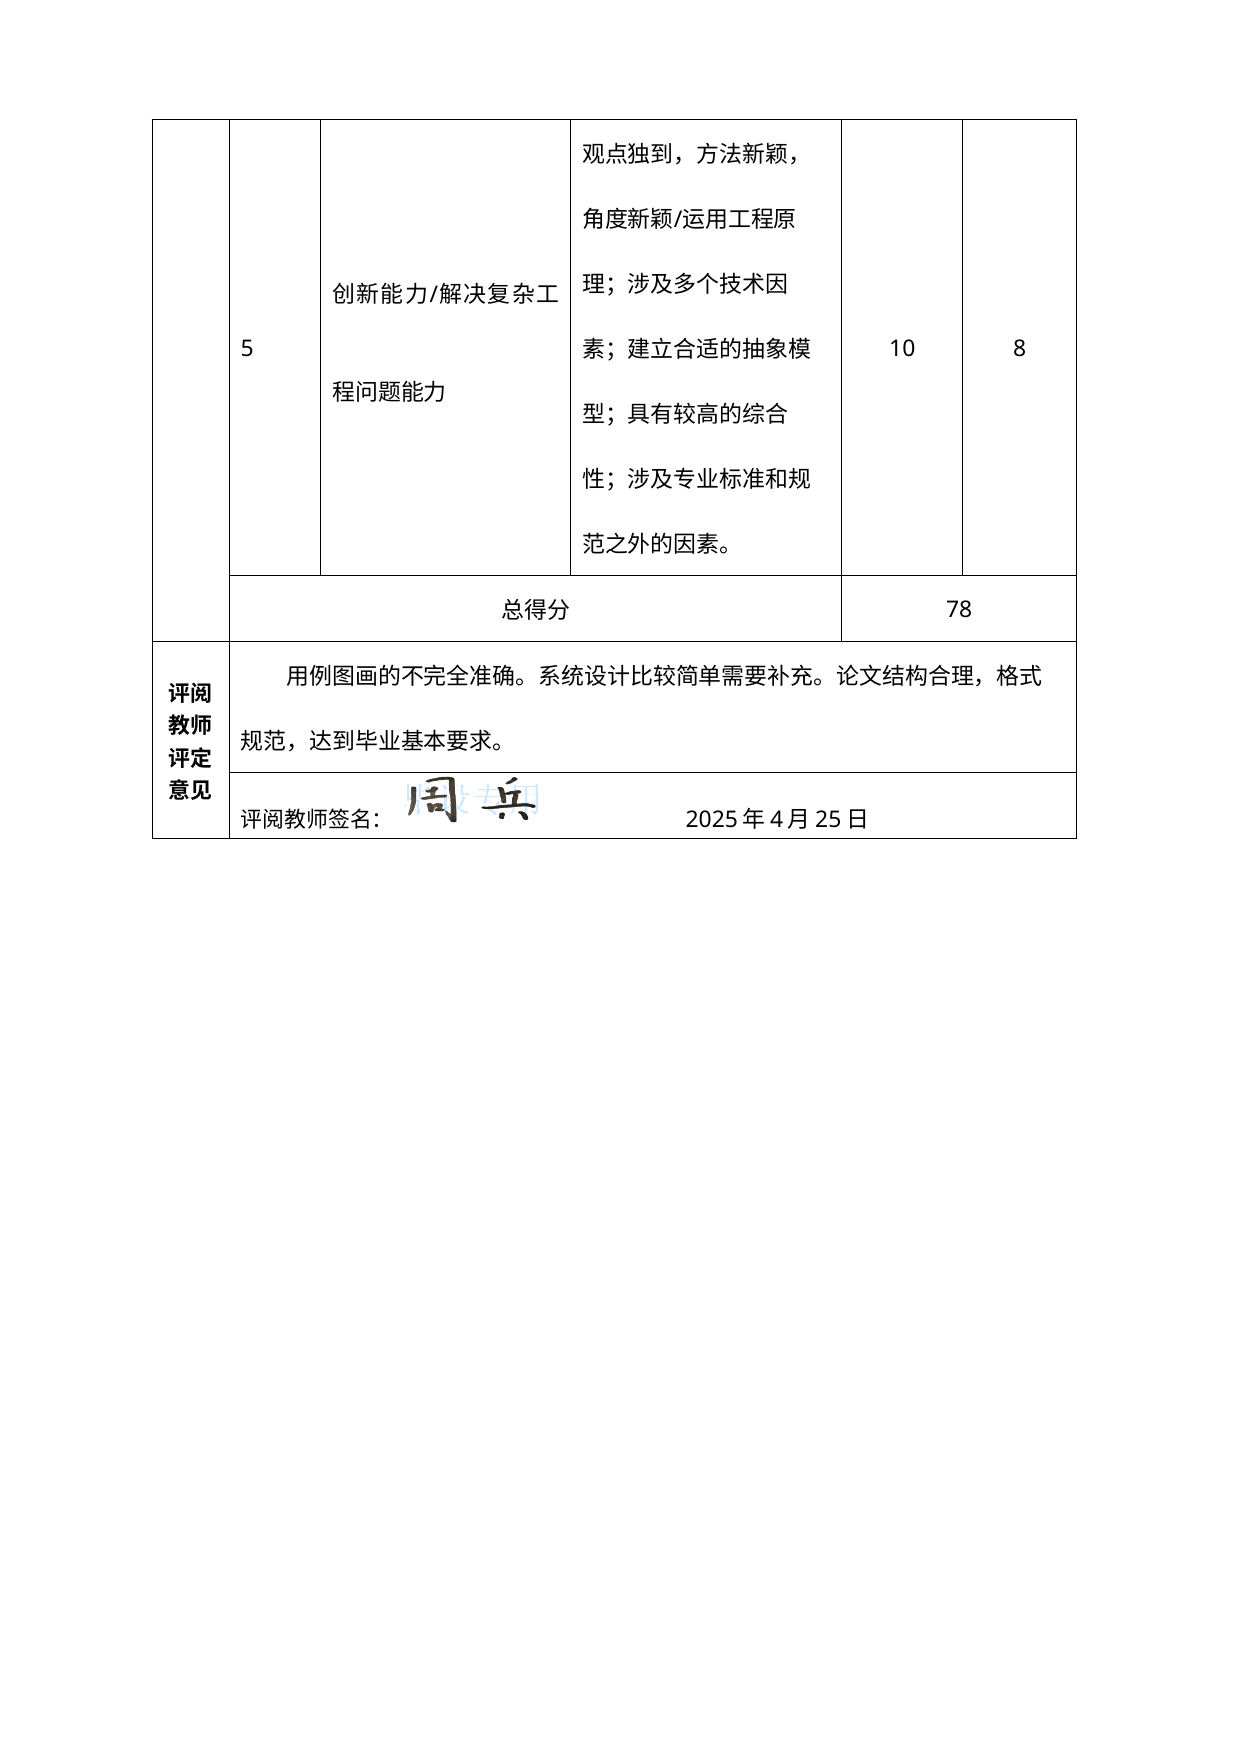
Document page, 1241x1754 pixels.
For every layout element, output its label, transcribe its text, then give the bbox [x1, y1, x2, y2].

table_cell 用例图画的不完全准确。系统设计比较简单需要补充。论文结构合理，格式规范，达到毕业基本要求。 [230, 642, 1076, 772]
table_cell 观点独到，方法新颖，角度新颖/运用工程原理；涉及多个技术因素；建立合适的抽象模型；具有较高的综合性；涉及专业标准和规范之外的因素。 [571, 120, 841, 575]
picture [398, 773, 544, 824]
table_cell 78 [842, 576, 1076, 641]
table_cell 评阅教师签名： 2025年4月25日 [230, 773, 1076, 838]
table_cell 评阅教师评定意见 [153, 642, 229, 838]
table_cell 创新能力/解决复杂工程问题能力 [321, 120, 570, 575]
table_cell 5 [230, 120, 320, 575]
table_cell 10 [842, 120, 962, 575]
table_cell 8 [963, 120, 1076, 575]
table_cell 总得分 [230, 576, 841, 641]
